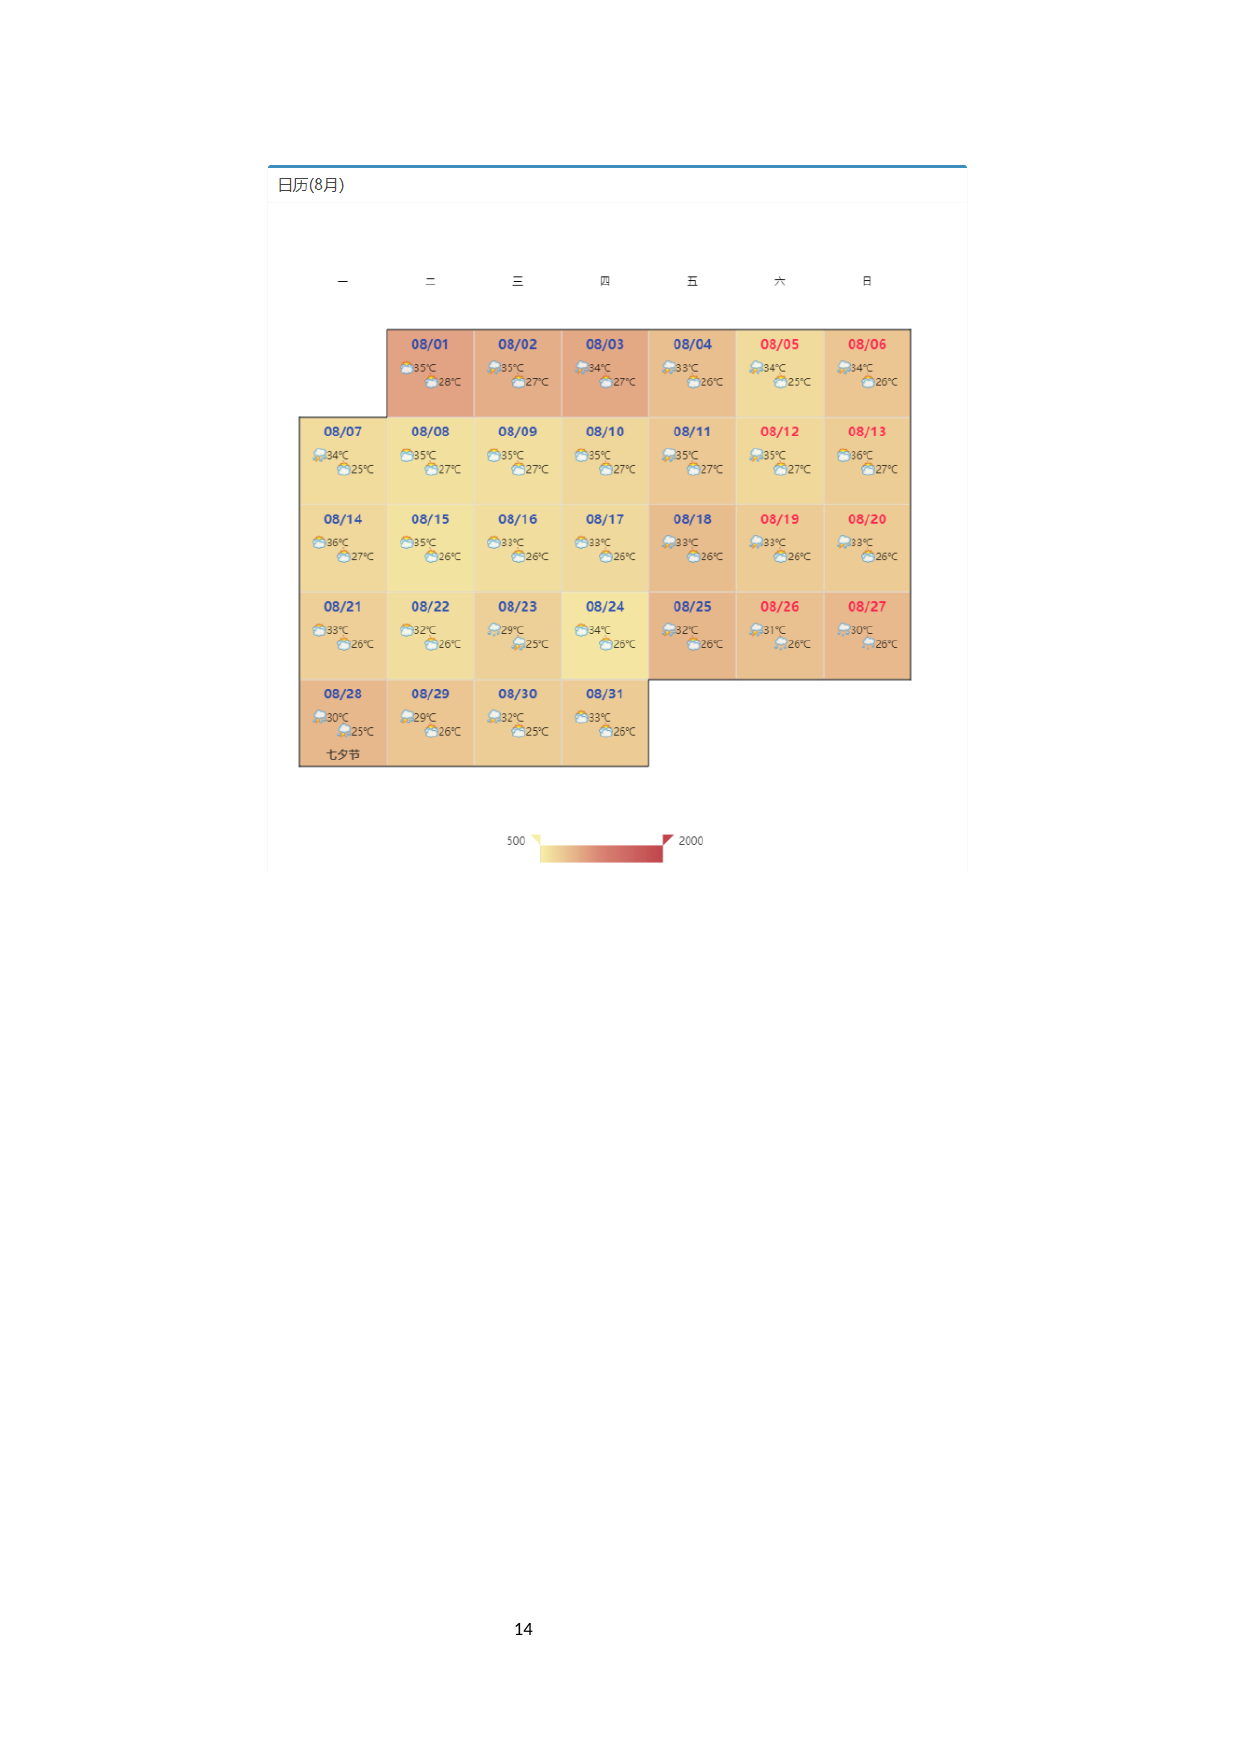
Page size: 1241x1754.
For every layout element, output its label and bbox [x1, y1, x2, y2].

picture [264, 162, 977, 873]
